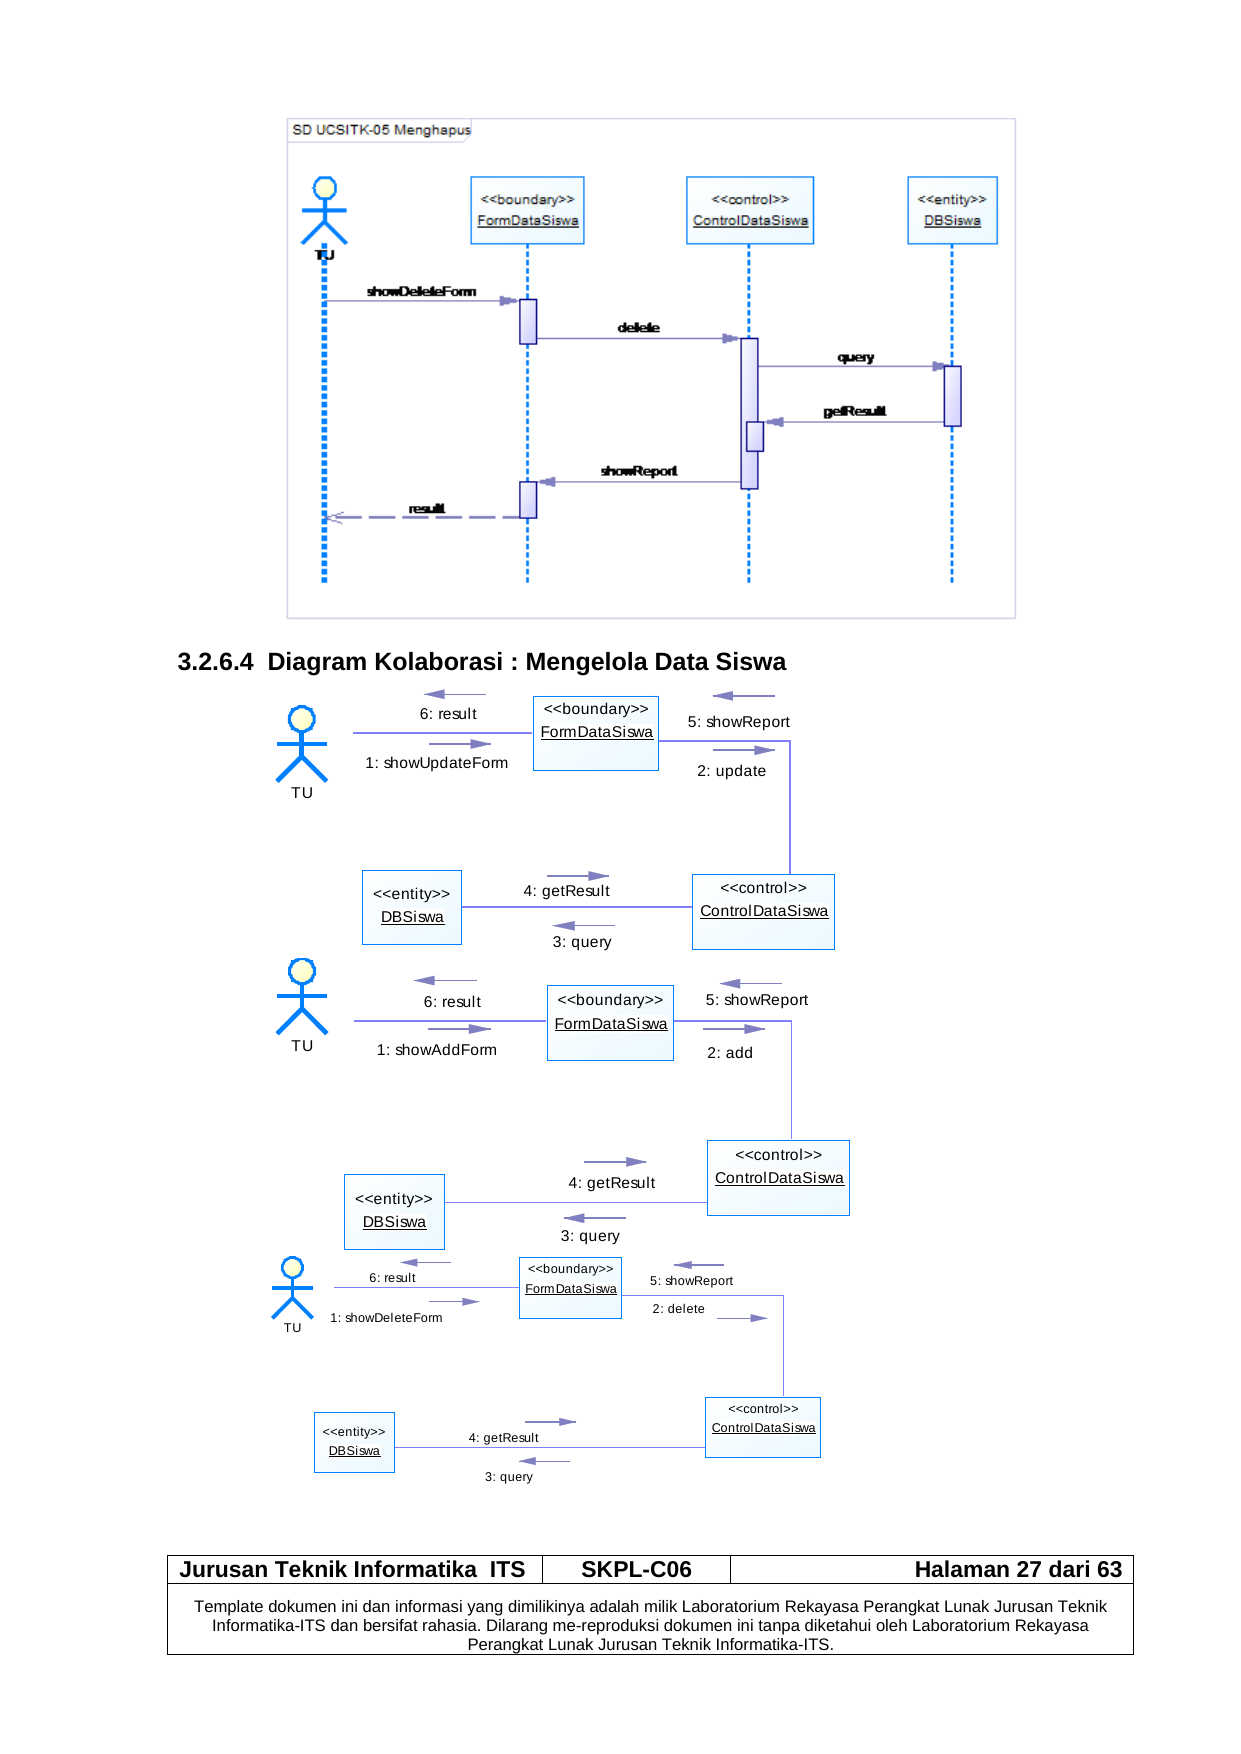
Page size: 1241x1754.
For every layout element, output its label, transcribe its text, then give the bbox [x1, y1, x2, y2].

subtitle Diagram Kolaborasi : Mengelola Data Siswa [177, 647, 1121, 676]
picture [280, 118, 1019, 622]
